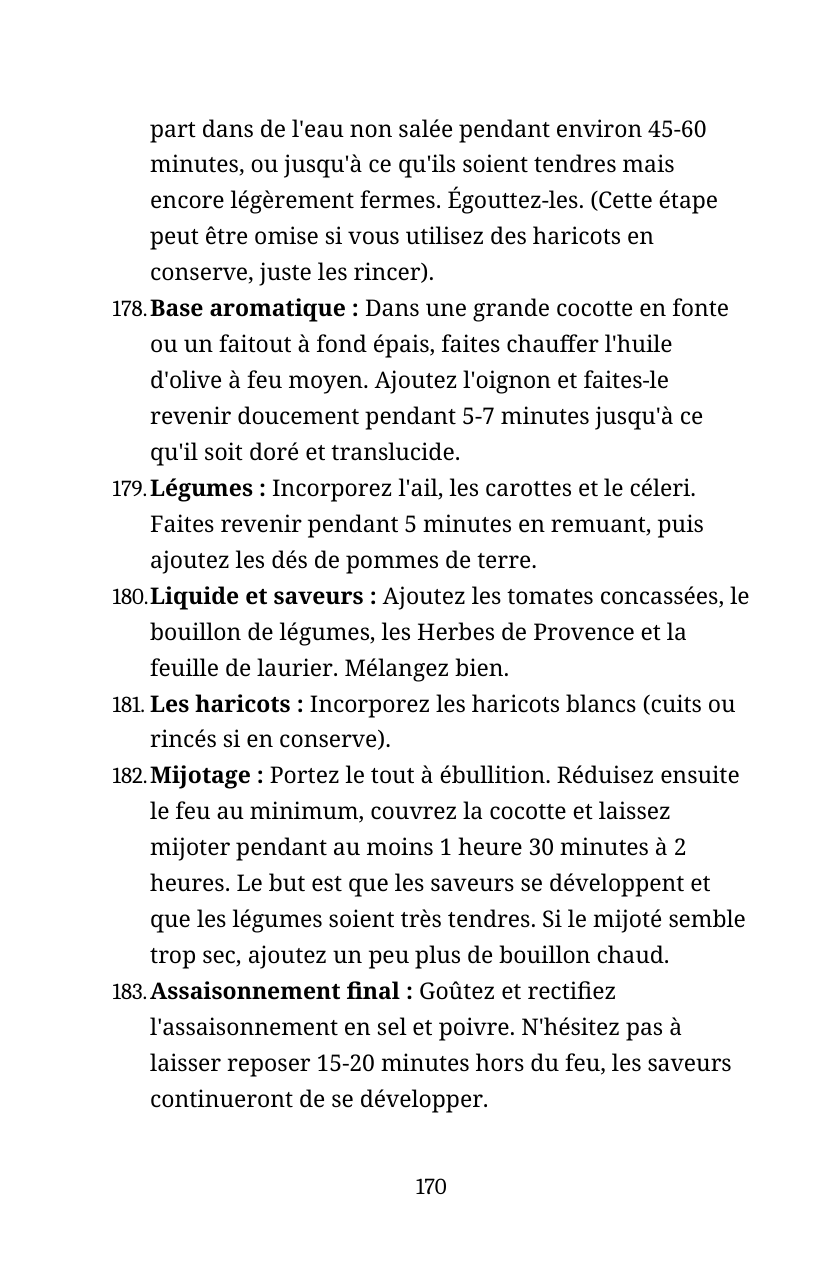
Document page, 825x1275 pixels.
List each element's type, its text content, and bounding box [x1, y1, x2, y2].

list Base aromatique : Dans une grande cocotte en fonte ou un faitout à fond épais, faites chauffer l'huile d'olive à feu moyen. Ajoutez l'oignon et faites-le revenir doucement pendant 5-7 minutes jusqu'à ce qu'il soit doré et translucide. [112, 292, 750, 467]
list Légumes : Incorporez l'ail, les carottes et le céleri. Faites revenir pendant 5 minutes en remuant, puis ajoutez les dés de pommes de terre. [112, 472, 750, 575]
list Assaisonnement final : Goûtez et rectifiez l'assaisonnement en sel et poivre. N'hésitez pas à laisser reposer 15-20 minutes hors du feu, les saveurs continueront de se développer. [112, 975, 750, 1114]
list Les haricots : Incorporez les haricots blancs (cuits ou rincés si en conserve). [112, 687, 750, 755]
list Mijotage : Portez le tout à ébullition. Réduisez ensuite le feu au minimum, couvrez la cocotte et laissez mijoter pendant au moins 1 heure 30 minutes à 2 heures. Le but est que les saveurs se développent et que les légumes soient très tendres. Si le mijoté semble trop sec, ajoutez un peu plus de bouillon chaud. [112, 759, 750, 970]
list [112, 112, 750, 287]
list Liquide et saveurs : Ajoutez les tomates concassées, le bouillon de légumes, les Herbes de Provence et la feuille de laurier. Mélangez bien. [112, 580, 750, 683]
